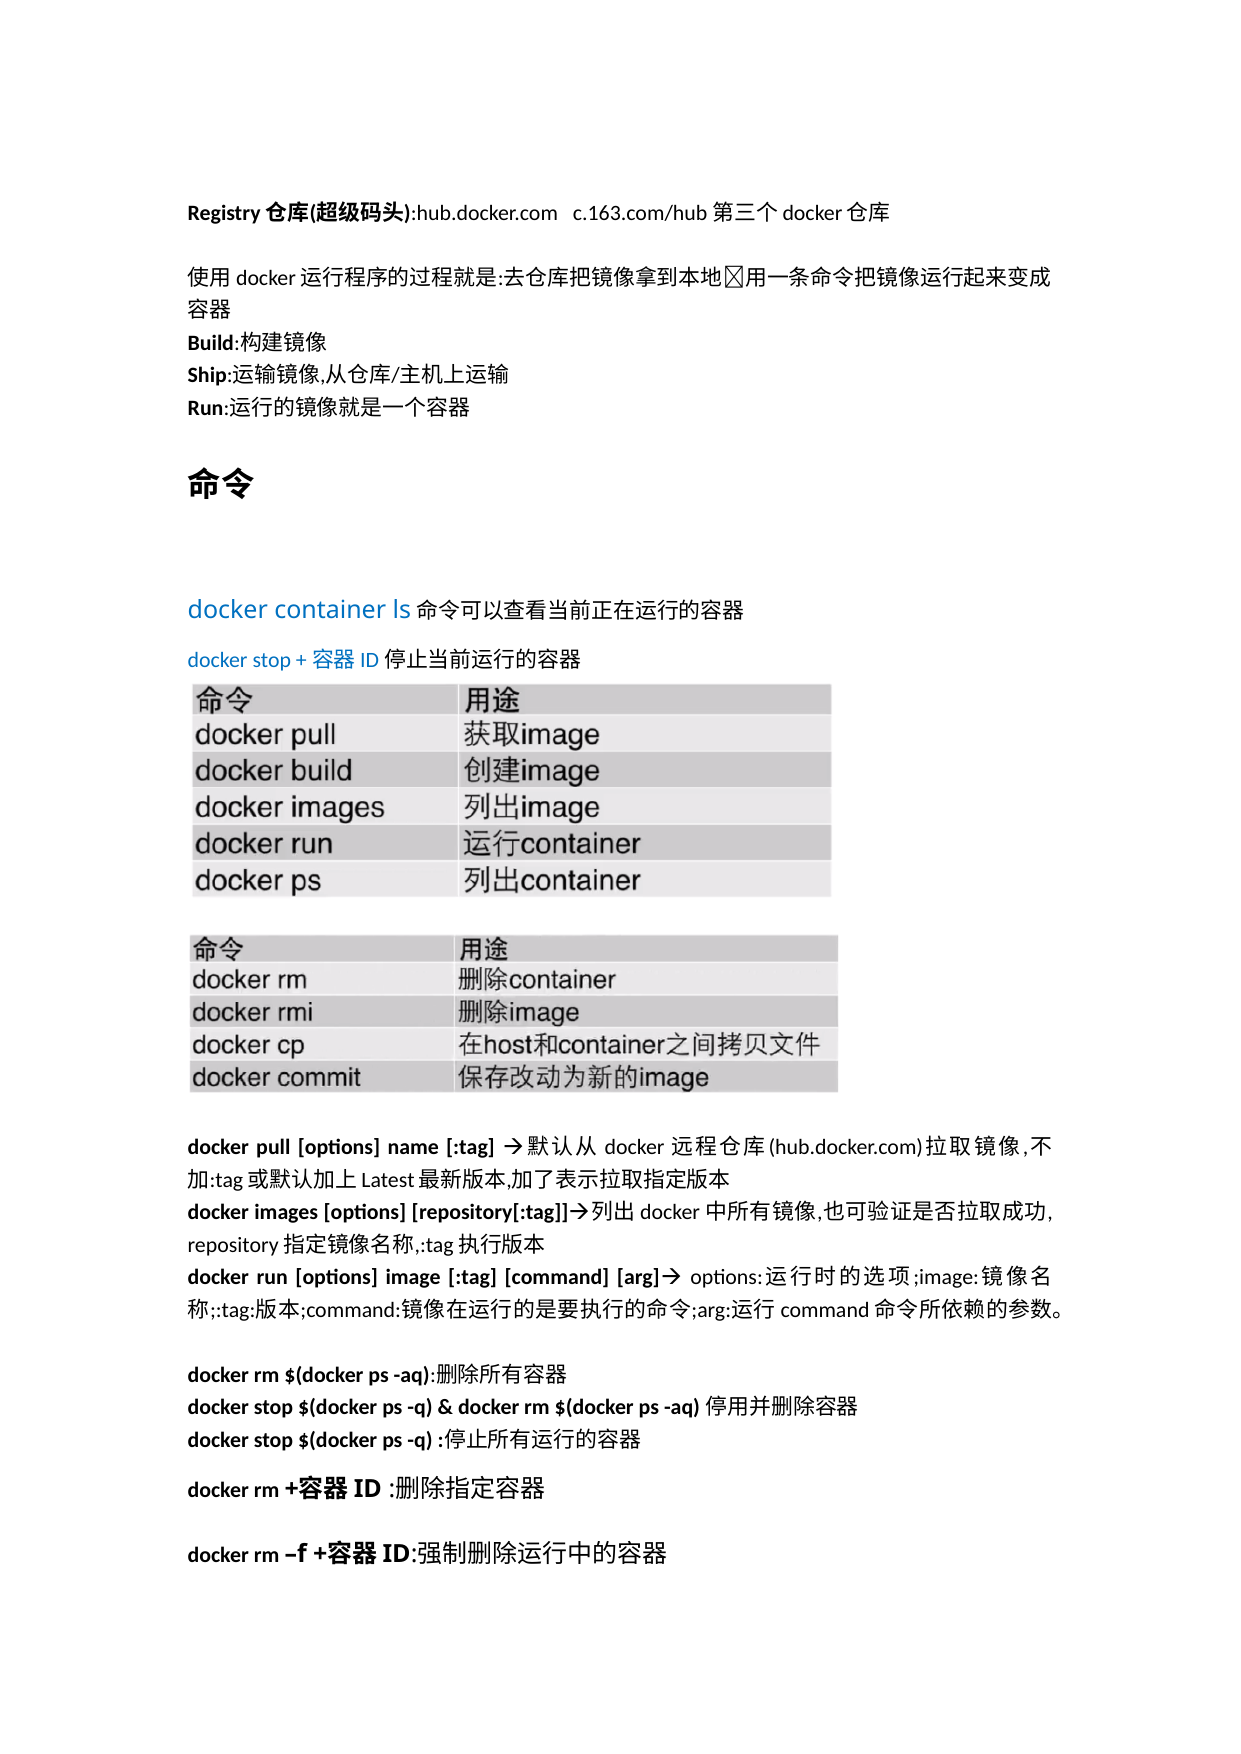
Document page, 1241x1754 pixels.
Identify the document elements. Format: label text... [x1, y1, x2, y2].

text docker rm –f +容器ID:强制删除运行中的容器 [187, 1519, 1053, 1584]
text Ship:运输镜像,从仓库/主机上运输 [187, 357, 1053, 389]
text 使用docker运行程序的过程就是:去仓库把镜像拿到本地用一条命令把镜像运行起来变成容器 [187, 259, 1053, 324]
text docker container ls 命令可以查看当前正在运行的容器 [187, 576, 1053, 641]
text docker stop $(docker ps -q) :停止所有运行的容器 [187, 1421, 1053, 1454]
text docker run [options] image [:tag] [command] [arg] options:运行时的选项;image:镜像名称;:tag:版本;command:镜像在运行的是要执行的命令;arg:运行command命令所依赖的参数。 [187, 1259, 1053, 1356]
text docker stop $(docker ps -q) & docker rm $(docker ps -aq) 停用并删除容器 [187, 1389, 1053, 1421]
text Build:构建镜像 [187, 324, 1053, 357]
text Registry 仓库(超级码头):hub.docker.com c.163.com/hub 第三个docker仓库 [187, 194, 1053, 227]
subtitle 命令 [187, 449, 1053, 514]
text docker rm $(docker ps -aq):删除所有容器 [187, 1356, 1053, 1389]
text docker stop + 容器ID 停止当前运行的容器 [187, 641, 1053, 674]
text Run:运行的镜像就是一个容器 [187, 389, 1053, 422]
picture [187, 933, 839, 1096]
picture [187, 673, 839, 902]
text docker images [options] [repository[:tag]]列出docker中所有镜像,也可验证是否拉取成功, repository指定镜像名称,:tag执行版本 [187, 1194, 1053, 1259]
text docker rm +容器ID :删除指定容器 [187, 1454, 1053, 1519]
text docker pull [options] name [:tag] 默认从docker远程仓库(hub.docker.com)拉取镜像,不加:tag或默认加上Latest最新版本,加了表示拉取指定版本 [187, 1129, 1053, 1194]
